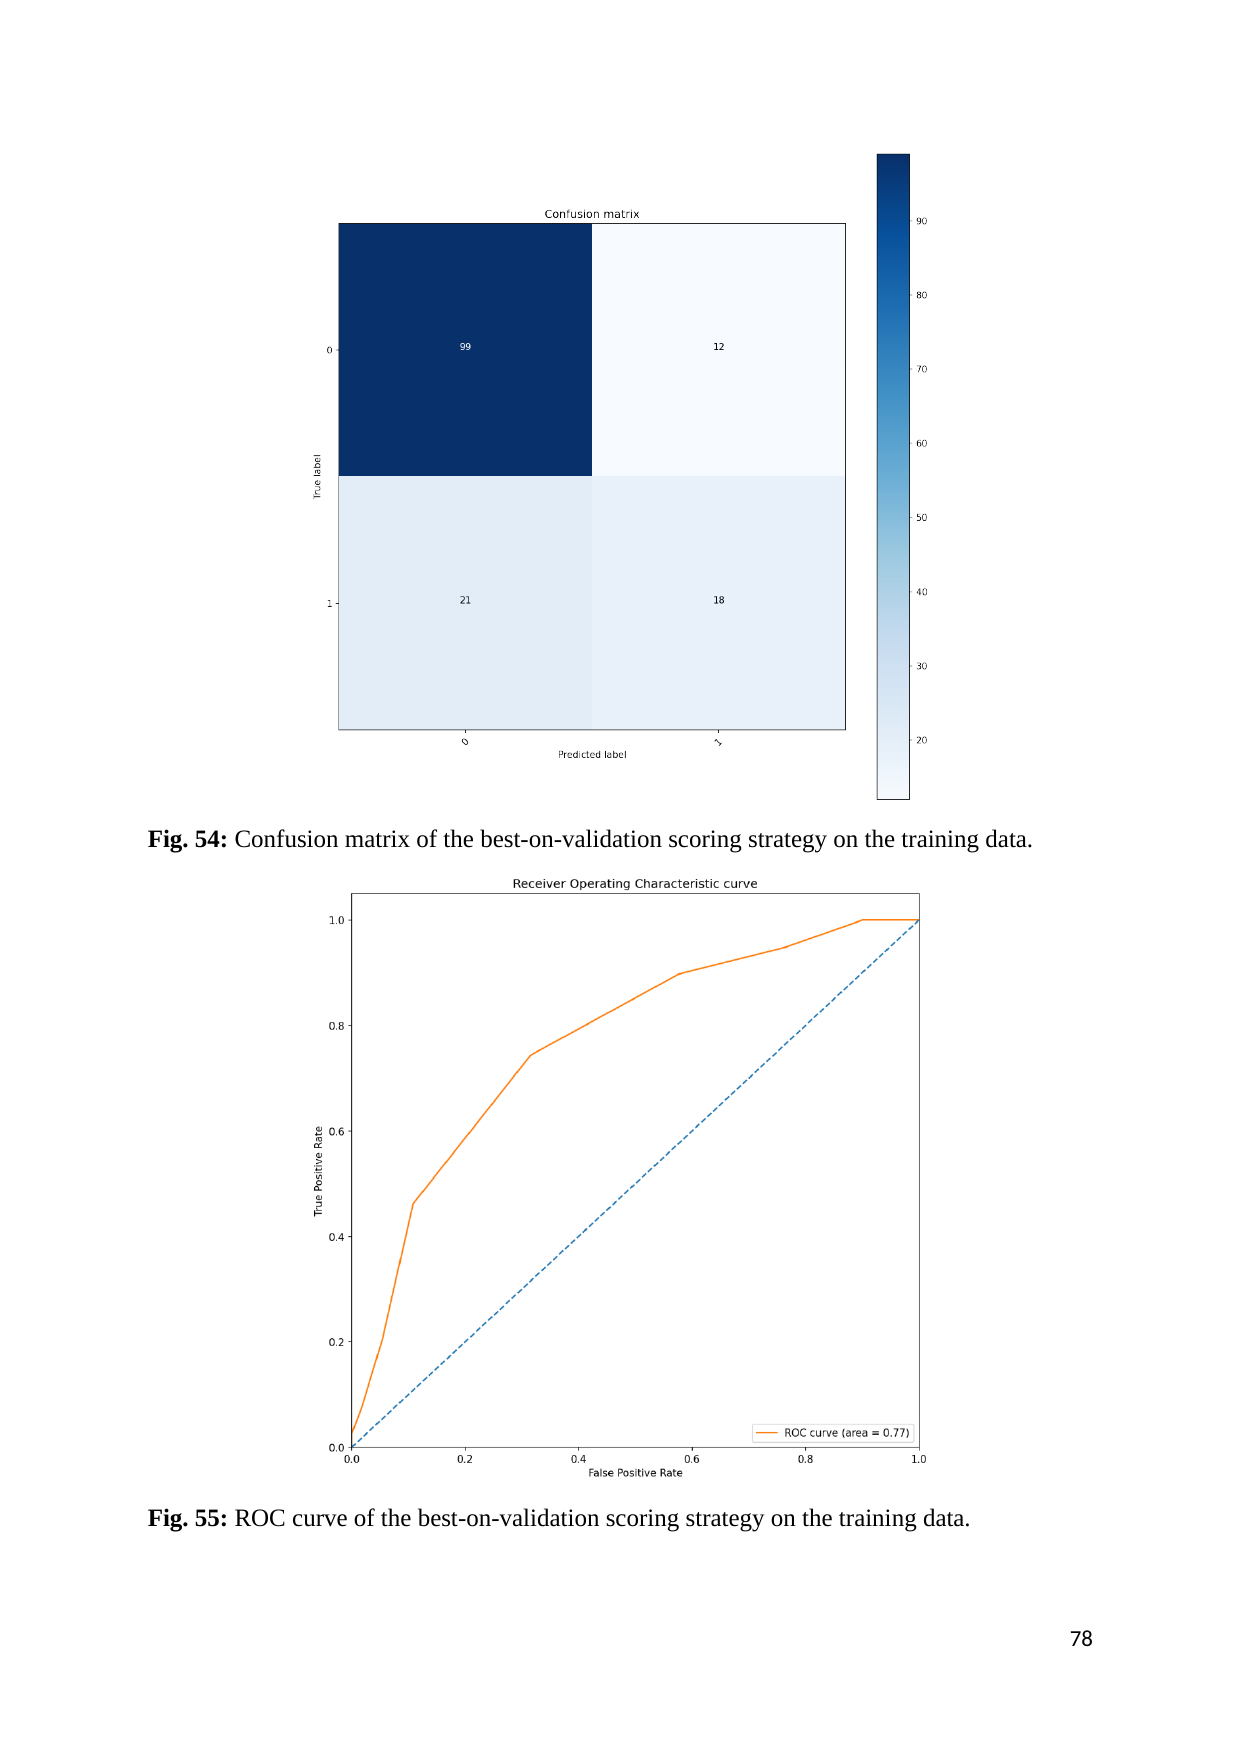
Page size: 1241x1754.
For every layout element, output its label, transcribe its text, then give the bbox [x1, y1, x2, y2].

text Fig. 55: ROC curve of the best-on-validation scoring strategy on the training data. [148, 1503, 1093, 1532]
picture [307, 872, 934, 1485]
text Fig. 54: Confusion matrix of the best-on-validation scoring strategy on the training data. [148, 824, 1093, 853]
picture [307, 147, 934, 806]
